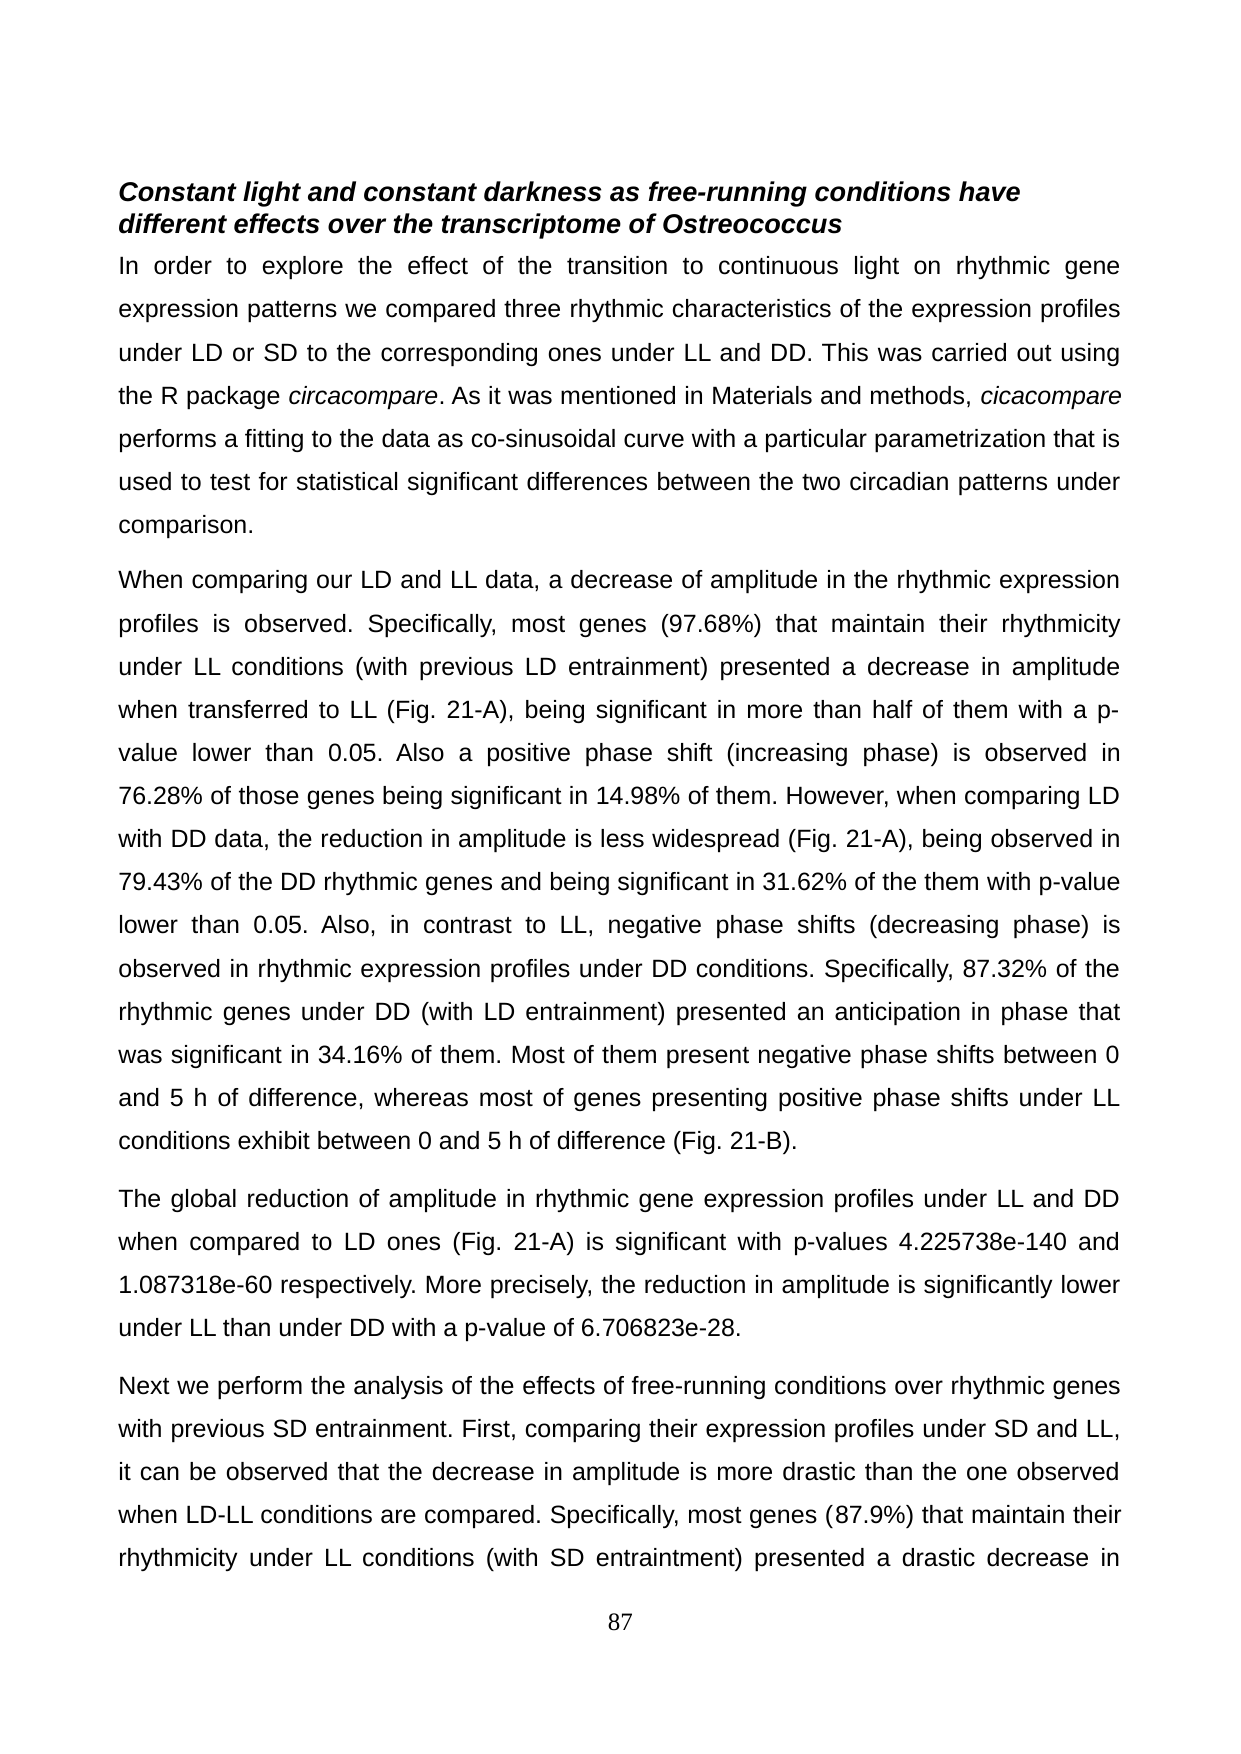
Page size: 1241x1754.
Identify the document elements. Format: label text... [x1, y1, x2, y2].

text The global reduction of amplitude in rhythmic gene expression profiles under LL and DD when compared to LD ones (Fig. 21-A) is significant with p-values 4.225738e-140 and 1.087318e-60 respectively. More precisely, the reduction in amplitude is significantly lower under LL than under DD with a p-value of 6.706823e-28. [118, 1184, 1122, 1342]
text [118, 1371, 1122, 1572]
text When comparing our LD and LL data, a decrease of amplitude in the rhythmic expression profiles is observed. Specifically, most genes (97.68%) that maintain their rhythmicity under LL conditions (with previous LD entrainment) presented a decrease in amplitude when transferred to LL (Fig. 21-A), being significant in more than half of them with a p-value lower than 0.05. Also a positive phase shift (increasing phase) is observed in 76.28% of those genes being significant in 14.98% of them. However, when comparing LD with DD data, the reduction in amplitude is less widespread (Fig. 21-A), being observed in 79.43% of the DD rhythmic genes and being significant in 31.62% of the them with p-value lower than 0.05. Also, in contrast to LL, negative phase shifts (decreasing phase) is observed in rhythmic expression profiles under DD conditions. Specifically, 87.32% of the rhythmic genes under DD (with LD entrainment) presented an anticipation in phase that was significant in 34.16% of them. Most of them present negative phase shifts between 0 and 5 h of difference, whereas most of genes presenting positive phase shifts under LL conditions exhibit between 0 and 5 h of difference (Fig. 21-B). [118, 566, 1122, 1155]
text In order to explore the effect of the transition to continuous light on rhythmic gene expression patterns we compared three rhythmic characteristics of the expression profiles under LD or SD to the corresponding ones under LL and DD. This was carried out using the R package circacompare. As it was mentioned in Materials and methods, cicacompare performs a fitting to the data as co-sinusoidal curve with a particular parametrization that is used to test for statistical significant differences between the two circadian patterns under comparison. [118, 251, 1122, 539]
subtitle Constant light and constant darkness as free-running conditions have different effects over the transcriptome of Ostreococcus [118, 176, 1122, 239]
